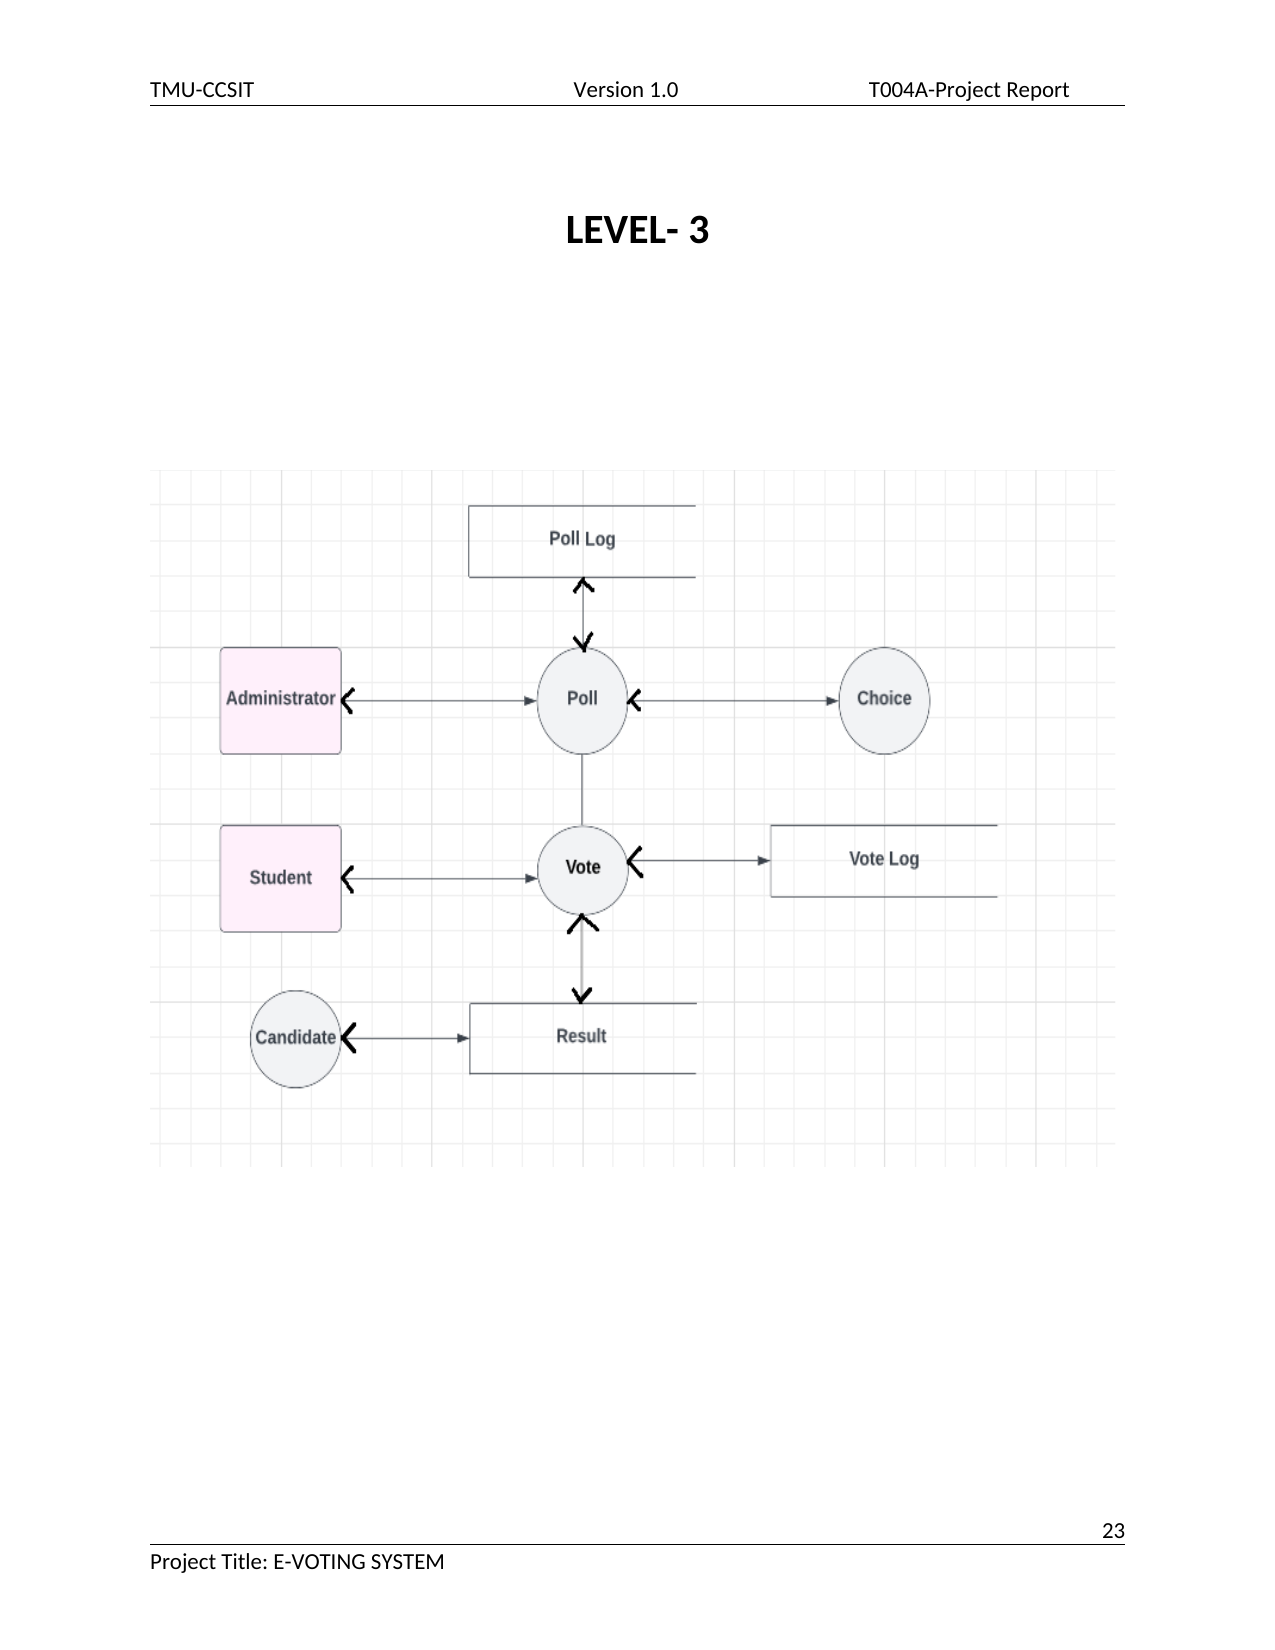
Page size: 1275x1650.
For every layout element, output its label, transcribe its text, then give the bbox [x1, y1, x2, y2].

picture [150, 470, 1125, 1167]
text LEVEL- 3 [150, 203, 1125, 254]
